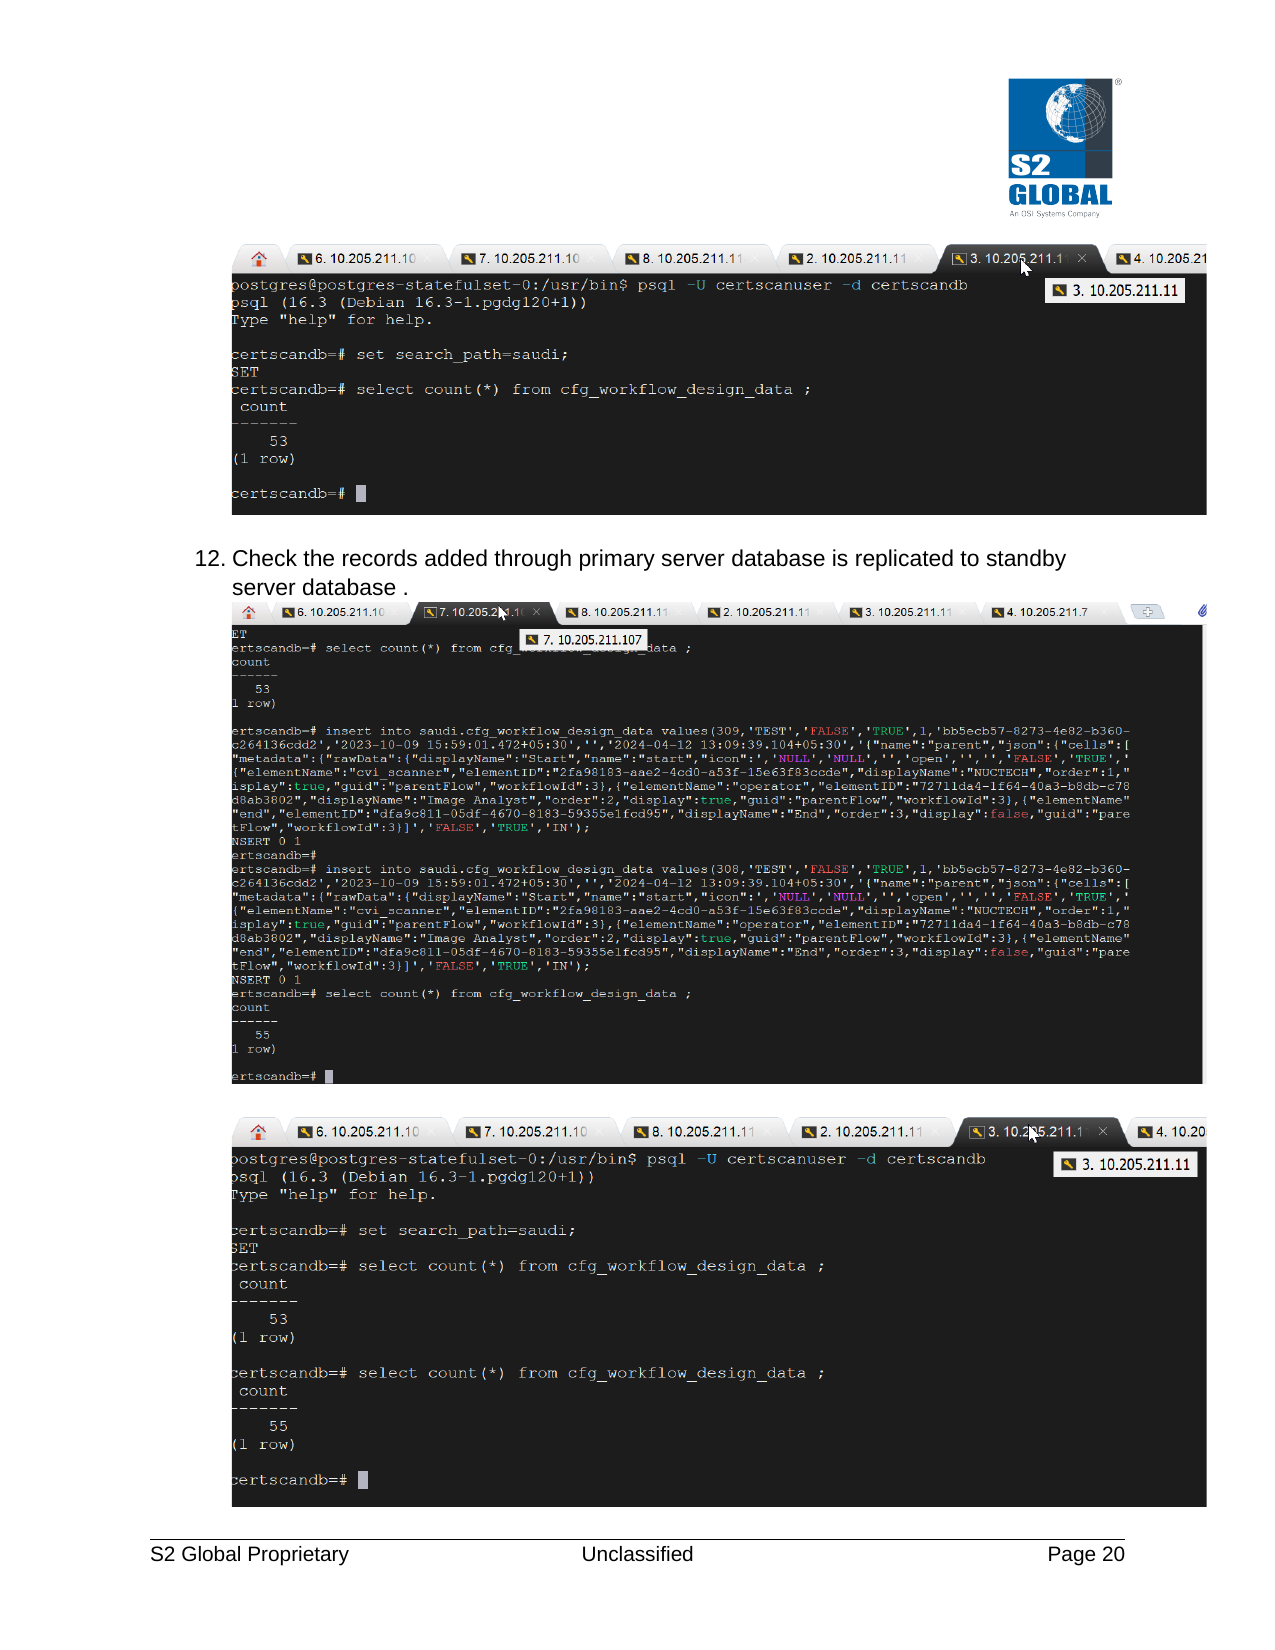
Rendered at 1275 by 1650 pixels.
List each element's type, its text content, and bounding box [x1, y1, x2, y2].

picture [231, 244, 1207, 515]
picture [231, 1114, 1207, 1507]
picture [231, 602, 1207, 1084]
list Check the records added through primary server database is replicated to standby server database . [194, 545, 1125, 600]
picture [1000, 69, 1125, 224]
